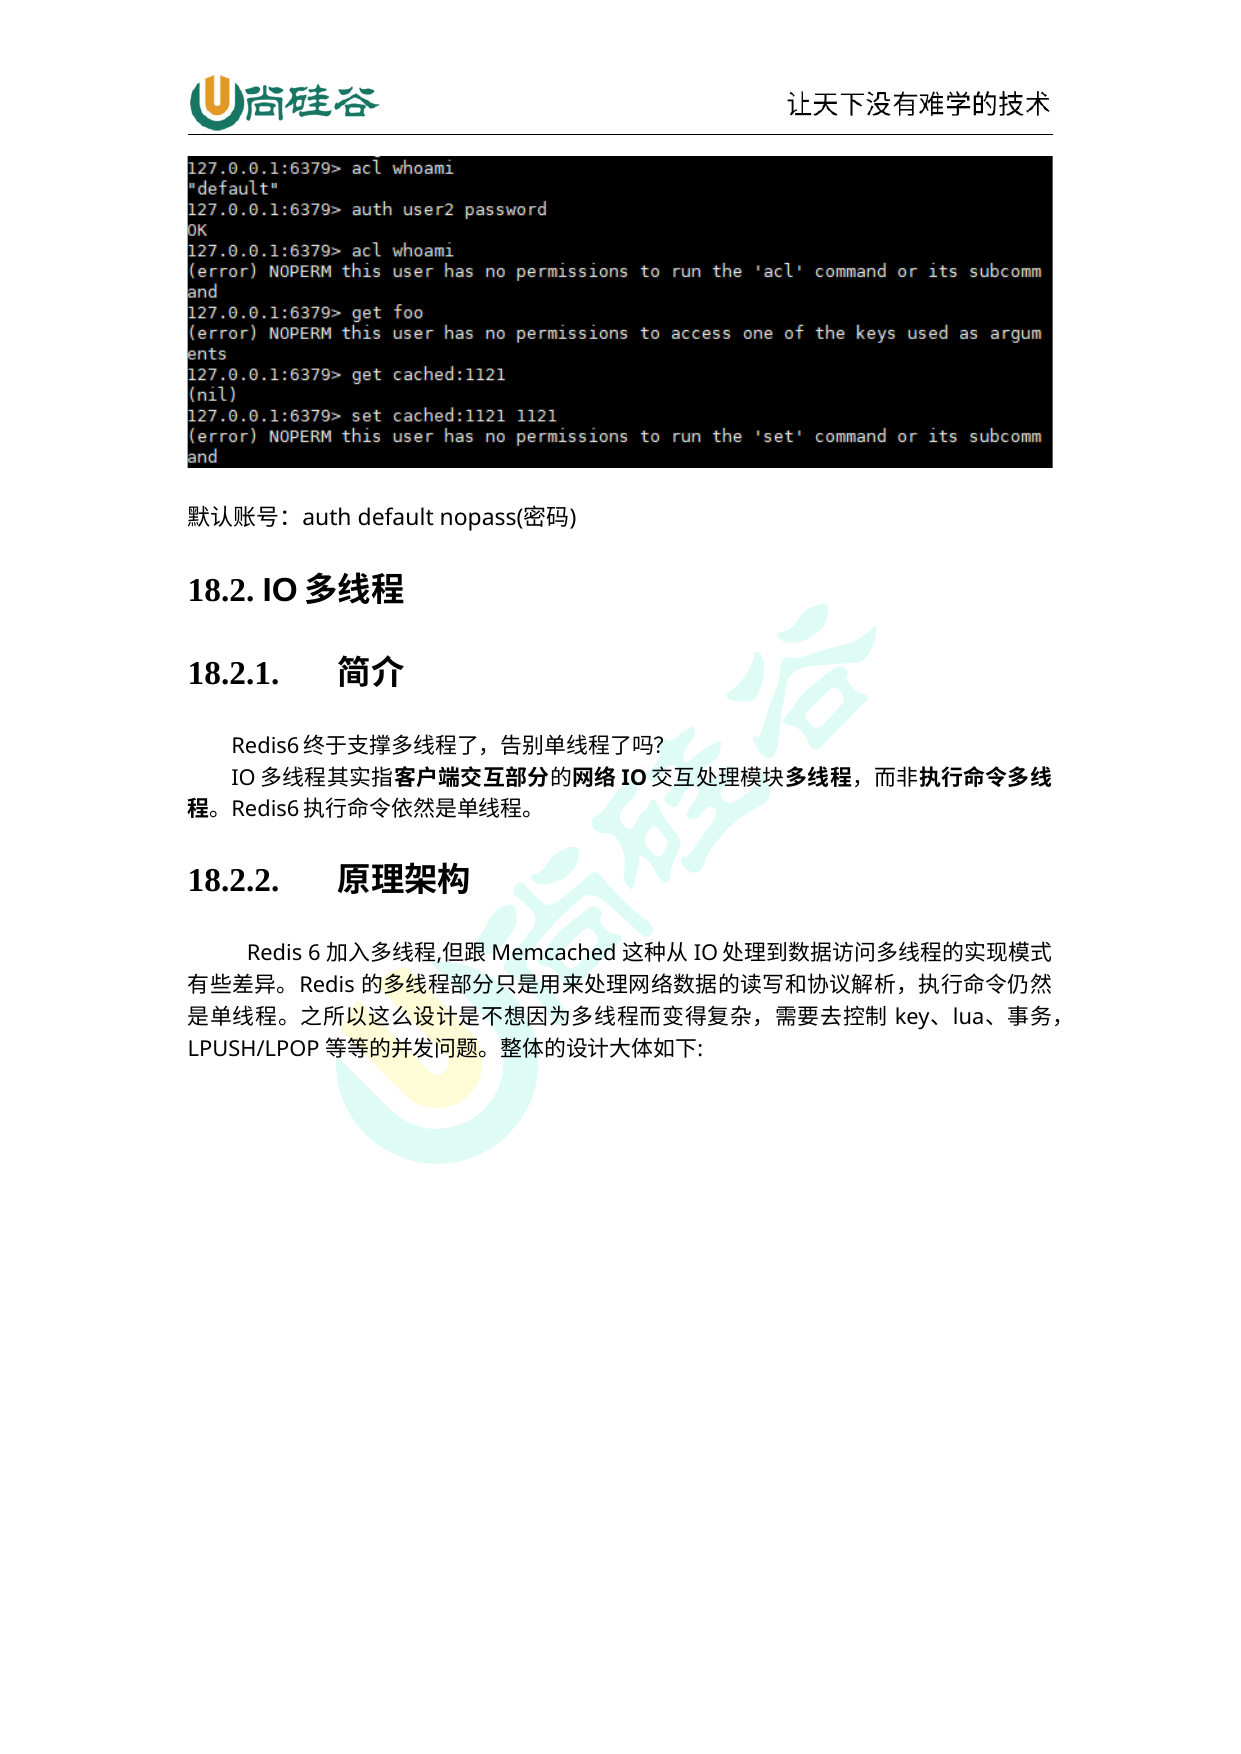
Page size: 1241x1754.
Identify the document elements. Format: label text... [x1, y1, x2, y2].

list IO多线程 [187, 563, 1053, 611]
text IO多线程其实指客户端交互部分的网络IO交互处理模块多线程，而非执行命令多线程。Redis6执行命令依然是单线程。 [187, 760, 1053, 823]
text Redis 6 加入多线程,但跟 Memcached 这种从 IO处理到数据访问多线程的实现模式有些差异。Redis 的多线程部分只是用来处理网络数据的读写和协议解析，执行命令仍然是单线程。之所以这么设计是不想因为多线程而变得复杂，需要去控制 key、lua、事务，LPUSH/LPOP 等等的并发问题。整体的设计大体如下: [187, 935, 1053, 1062]
list 简介 [187, 646, 1053, 694]
picture [187, 156, 1053, 468]
list 原理架构 [187, 853, 1053, 901]
text 默认账号：auth default nopass(密码) [187, 498, 1053, 532]
picture [187, 73, 1053, 132]
text Redis6终于支撑多线程了，告别单线程了吗？ [187, 728, 1053, 760]
